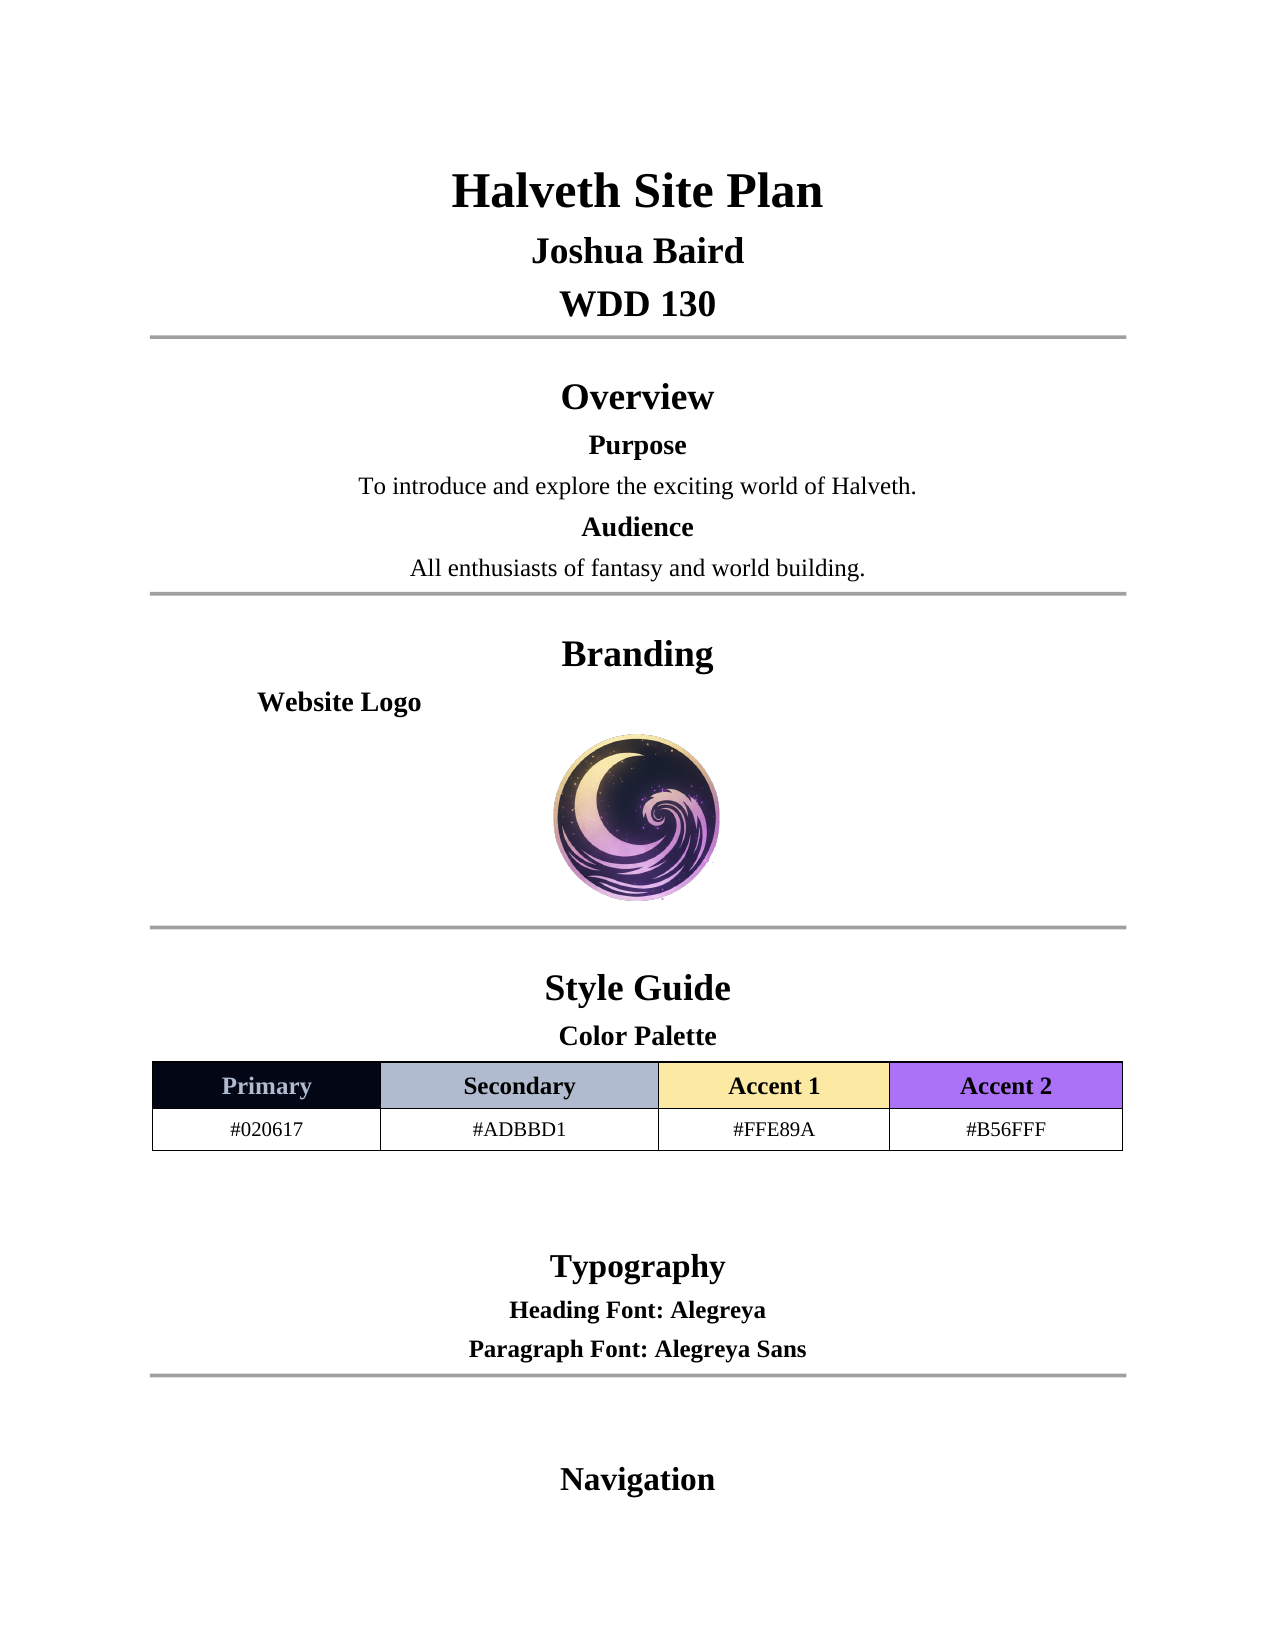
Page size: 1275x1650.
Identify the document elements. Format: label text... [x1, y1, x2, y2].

subtitle Purpose [150, 428, 1125, 461]
table_header Accent 2 [890, 1063, 1122, 1108]
subtitle Style Guide [150, 965, 1125, 1008]
subtitle WDD 130 [150, 282, 1125, 325]
subtitle Overview [150, 374, 1125, 418]
table_header Primary [153, 1063, 380, 1108]
table_header Accent 1 [659, 1063, 889, 1108]
subtitle Branding [150, 631, 1125, 674]
table_cell #B56FFF [890, 1109, 1122, 1149]
table_cell #ADBBD1 [381, 1109, 658, 1149]
subtitle Website Logo [150, 685, 1125, 717]
picture [553, 734, 720, 901]
subtitle Audience [150, 510, 1125, 542]
subtitle Typography [150, 1247, 1125, 1285]
text All enthusiasts of fantasy and world building. [150, 553, 1125, 582]
subtitle Heading Font: Alegreya [150, 1295, 1125, 1324]
subtitle Joshua Baird [150, 228, 1125, 271]
subtitle Color Palette [150, 1018, 1125, 1051]
subtitle Paragraph Font: Alegreya Sans [150, 1334, 1125, 1363]
table_cell #FFE89A [659, 1109, 889, 1149]
table_cell #020617 [153, 1109, 380, 1149]
table_header Secondary [381, 1063, 658, 1108]
text Halveth Site Plan [150, 160, 1125, 218]
subtitle Navigation [150, 1459, 1125, 1498]
text To introduce and explore the exciting world of Halveth. [150, 471, 1125, 500]
